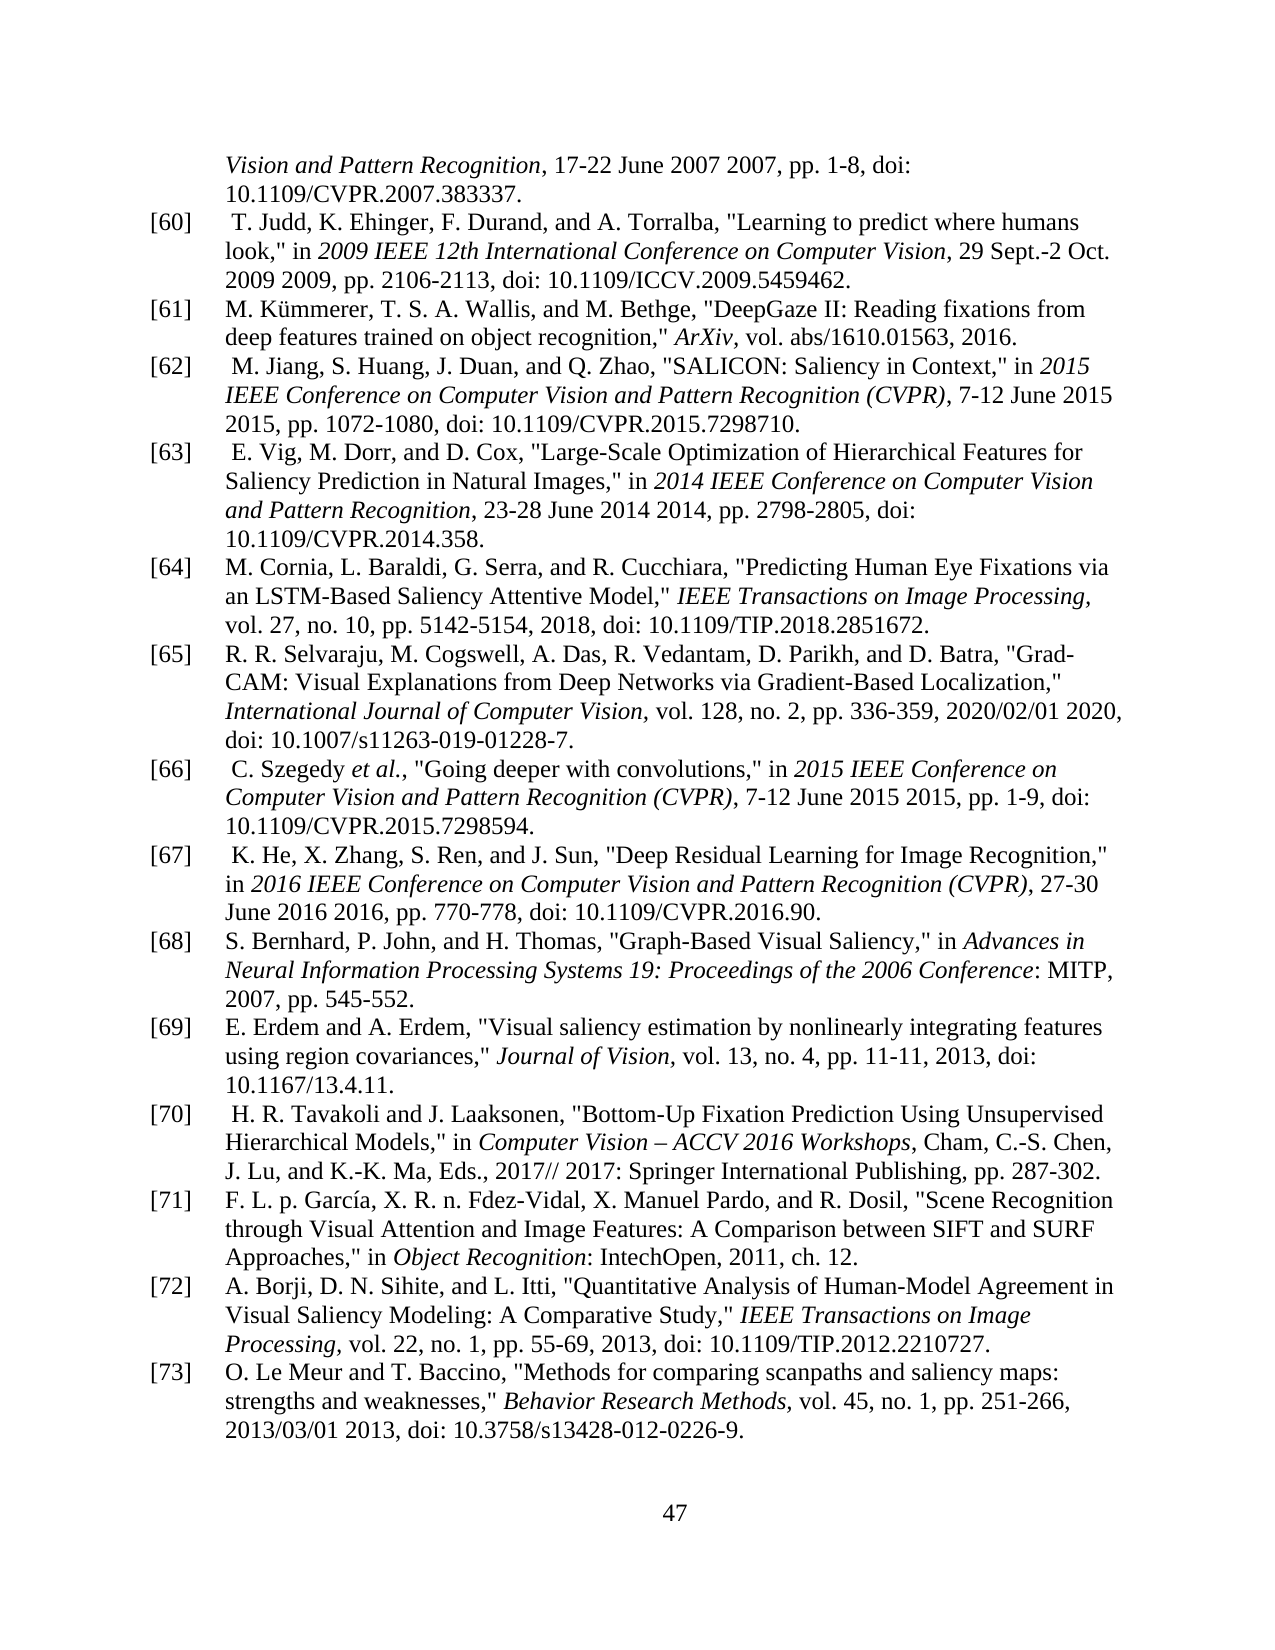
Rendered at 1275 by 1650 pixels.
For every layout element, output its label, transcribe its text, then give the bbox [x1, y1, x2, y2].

text [69] E. Erdem and A. Erdem, "Visual saliency estimation by nonlinearly integrating features using region covariances," Journal of Vision, vol. 13, no. 4, pp. 11-11, 2013, doi: 10.1167/13.4.11. [150, 1012, 1125, 1099]
text [66] C. Szegedy et al., "Going deeper with convolutions," in 2015 IEEE Conference on Computer Vision and Pattern Recognition (CVPR), 7-12 June 2015 2015, pp. 1-9, doi: 10.1109/CVPR.2015.7298594. [150, 754, 1125, 840]
text [61] M. Kümmerer, T. S. A. Wallis, and M. Bethge, "DeepGaze II: Reading fixations from deep features trained on object recognition," ArXiv, vol. abs/1610.01563, 2016. [150, 294, 1125, 351]
text [73] O. Le Meur and T. Baccino, "Methods for comparing scanpaths and saliency maps: strengths and weaknesses," Behavior Research Methods, vol. 45, no. 1, pp. 251-266, 2013/03/01 2013, doi: 10.3758/s13428-012-0226-9. [150, 1357, 1125, 1444]
text [71] F. L. p. García, X. R. n. Fdez-Vidal, X. Manuel Pardo, and R. Dosil, "Scene Recognition through Visual Attention and Image Features: A Comparison between SIFT and SURF Approaches," in Object Recognition: IntechOpen, 2011, ch. 12. [150, 1185, 1125, 1271]
text [67] K. He, X. Zhang, S. Ren, and J. Sun, "Deep Residual Learning for Image Recognition," in 2016 IEEE Conference on Computer Vision and Pattern Recognition (CVPR), 27-30 June 2016 2016, pp. 770-778, doi: 10.1109/CVPR.2016.90. [150, 840, 1125, 926]
text [65] R. R. Selvaraju, M. Cogswell, A. Das, R. Vedantam, D. Parikh, and D. Batra, "Grad-CAM: Visual Explanations from Deep Networks via Gradient-Based Localization," International Journal of Computer Vision, vol. 128, no. 2, pp. 336-359, 2020/02/01 2020, doi: 10.1007/s11263-019-01228-7. [150, 639, 1125, 754]
text [64] M. Cornia, L. Baraldi, G. Serra, and R. Cucchiara, "Predicting Human Eye Fixations via an LSTM-Based Saliency Attentive Model," IEEE Transactions on Image Processing, vol. 27, no. 10, pp. 5142-5154, 2018, doi: 10.1109/TIP.2018.2851672. [150, 552, 1125, 639]
text [62] M. Jiang, S. Huang, J. Duan, and Q. Zhao, "SALICON: Saliency in Context," in 2015 IEEE Conference on Computer Vision and Pattern Recognition (CVPR), 7-12 June 2015 2015, pp. 1072-1080, doi: 10.1109/CVPR.2015.7298710. [150, 351, 1125, 437]
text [150, 150, 1125, 207]
text [63] E. Vig, M. Dorr, and D. Cox, "Large-Scale Optimization of Hierarchical Features for Saliency Prediction in Natural Images," in 2014 IEEE Conference on Computer Vision and Pattern Recognition, 23-28 June 2014 2014, pp. 2798-2805, doi: 10.1109/CVPR.2014.358. [150, 437, 1125, 552]
text [72] A. Borji, D. N. Sihite, and L. Itti, "Quantitative Analysis of Human-Model Agreement in Visual Saliency Modeling: A Comparative Study," IEEE Transactions on Image Processing, vol. 22, no. 1, pp. 55-69, 2013, doi: 10.1109/TIP.2012.2210727. [150, 1271, 1125, 1357]
text [70] H. R. Tavakoli and J. Laaksonen, "Bottom-Up Fixation Prediction Using Unsupervised Hierarchical Models," in Computer Vision – ACCV 2016 Workshops, Cham, C.-S. Chen, J. Lu, and K.-K. Ma, Eds., 2017// 2017: Springer International Publishing, pp. 287-302. [150, 1099, 1125, 1185]
text [60] T. Judd, K. Ehinger, F. Durand, and A. Torralba, "Learning to predict where humans look," in 2009 IEEE 12th International Conference on Computer Vision, 29 Sept.-2 Oct. 2009 2009, pp. 2106-2113, doi: 10.1109/ICCV.2009.5459462. [150, 207, 1125, 294]
text [68] S. Bernhard, P. John, and H. Thomas, "Graph-Based Visual Saliency," in Advances in Neural Information Processing Systems 19: Proceedings of the 2006 Conference: MITP, 2007, pp. 545-552. [150, 926, 1125, 1012]
